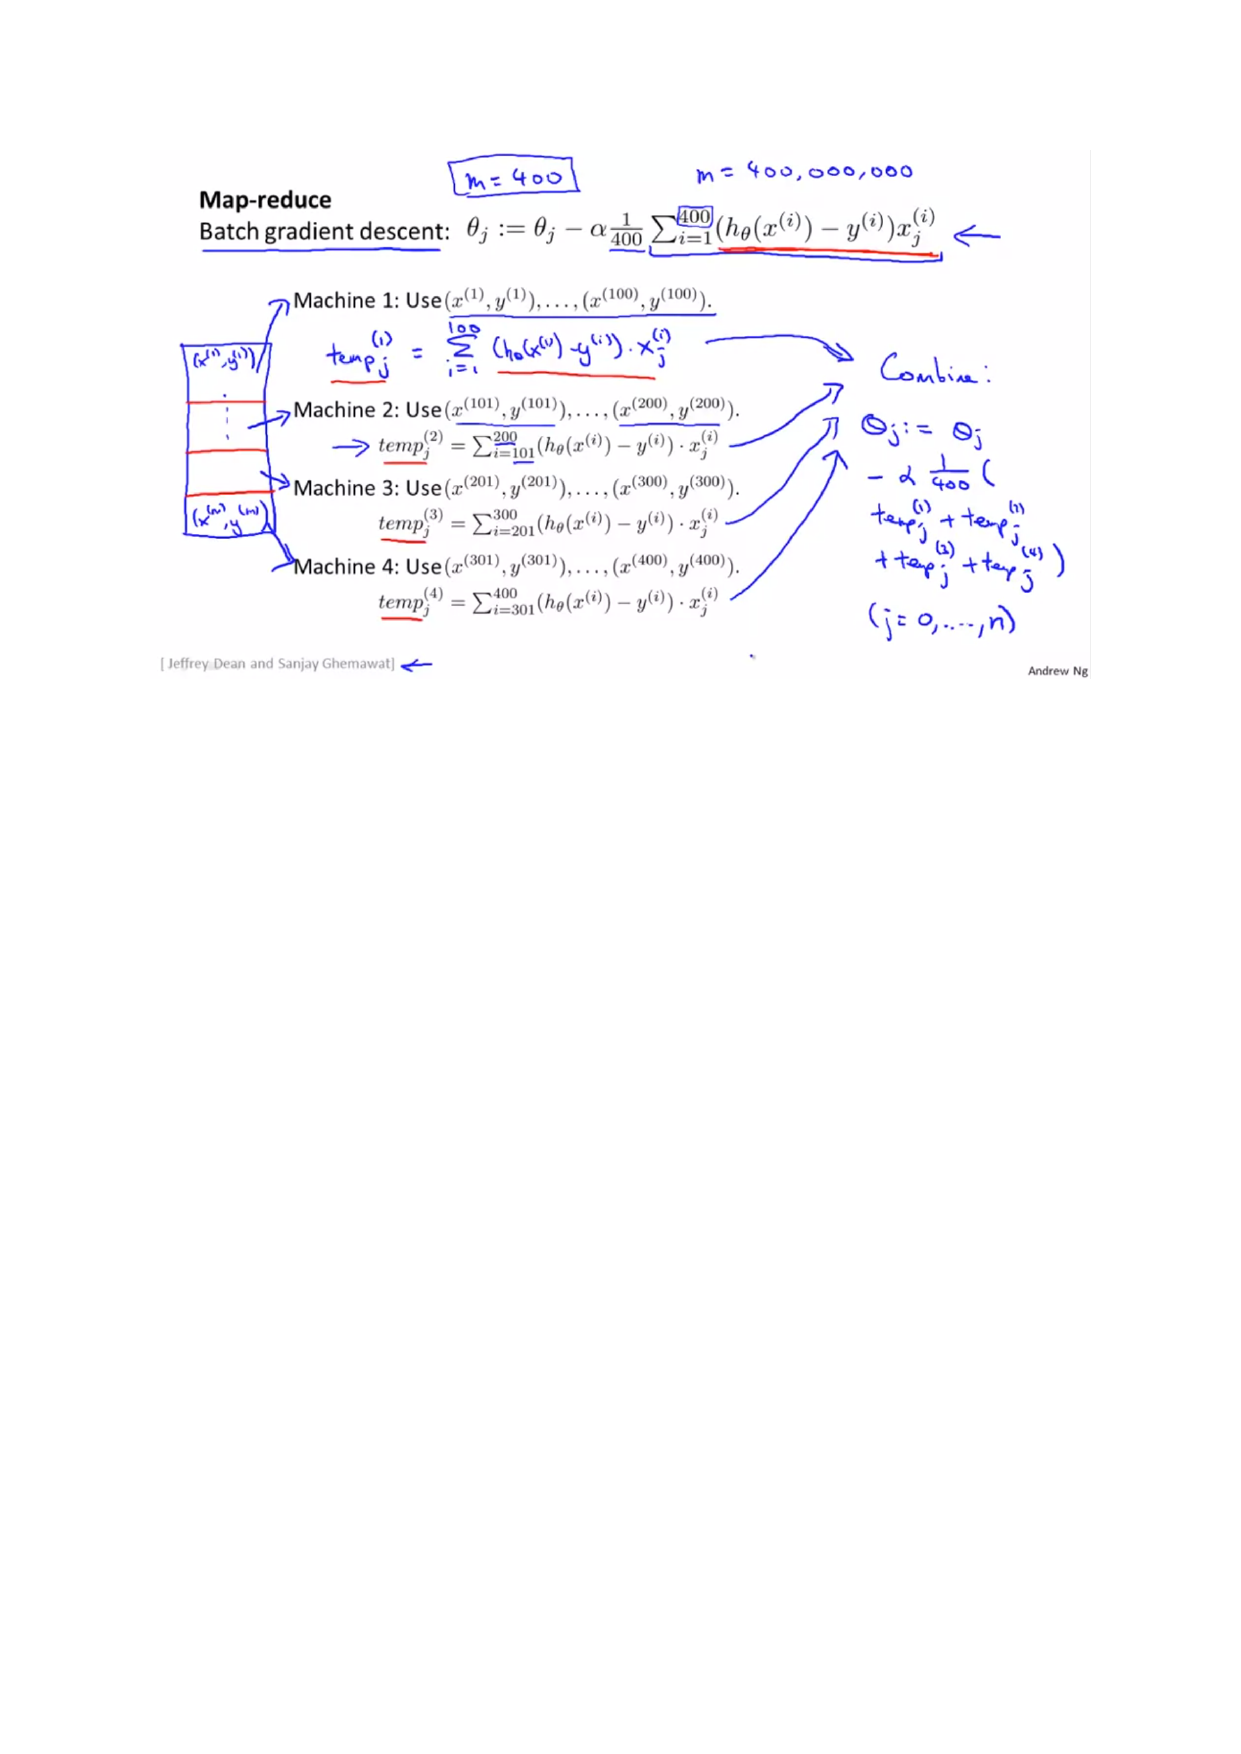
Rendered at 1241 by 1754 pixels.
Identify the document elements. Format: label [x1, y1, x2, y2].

picture [150, 150, 1091, 679]
